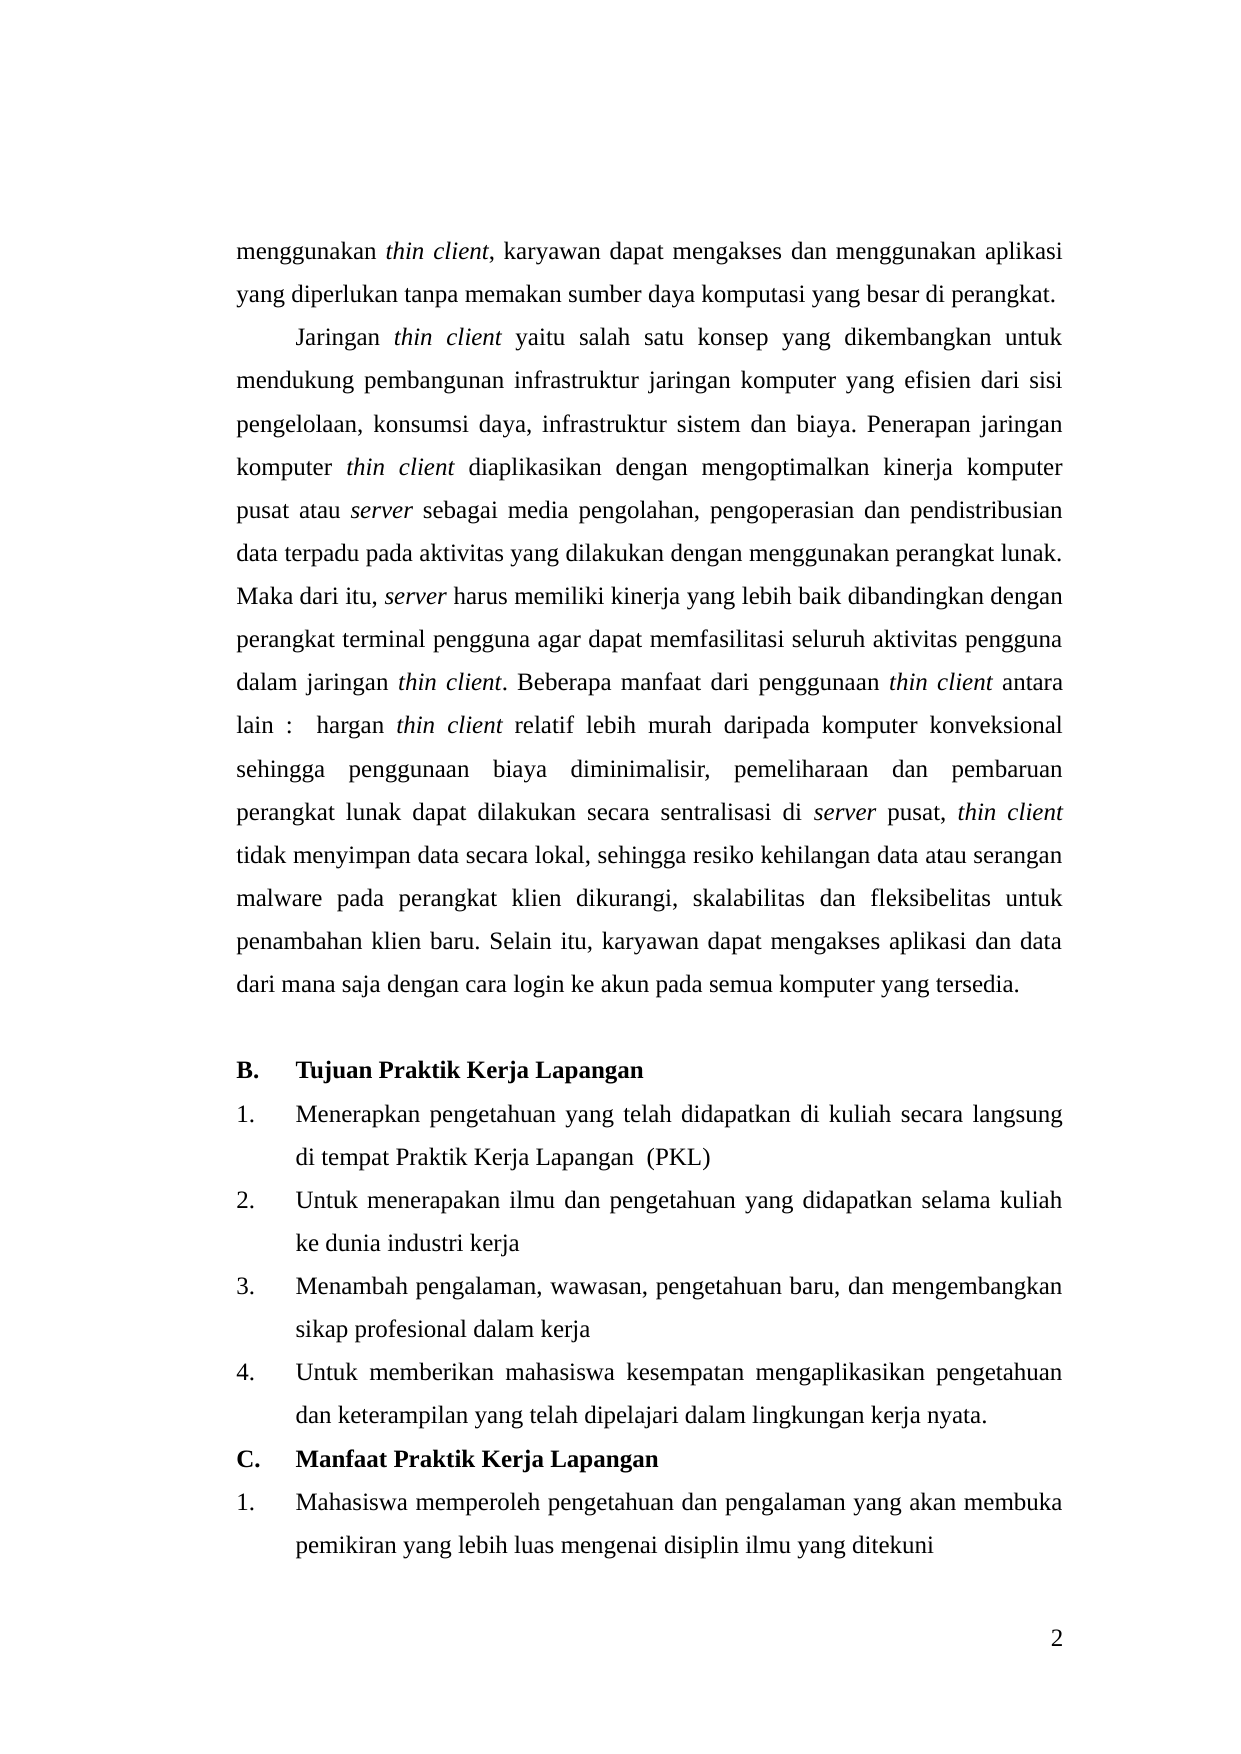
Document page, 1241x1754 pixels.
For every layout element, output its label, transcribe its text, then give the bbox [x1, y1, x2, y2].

text menggunakan thin client, karyawan dapat mengakses dan menggunakan aplikasi yang diperlukan tanpa memakan sumber daya komputasi yang besar di perangkat. [236, 236, 1063, 308]
list Tujuan Praktik Kerja Lapangan [236, 1056, 1063, 1084]
list Menambah pengalaman, wawasan, pengetahuan baru, dan mengembangkan sikap profesional dalam kerja [236, 1271, 1063, 1343]
list Untuk memberikan mahasiswa kesempatan mengaplikasikan pengetahuan dan keterampilan yang telah dipelajari dalam lingkungan kerja nyata. [236, 1357, 1063, 1429]
list Mahasiswa memperoleh pengetahuan dan pengalaman yang akan membuka pemikiran yang lebih luas mengenai disiplin ilmu yang ditekuni [236, 1487, 1063, 1559]
list Untuk menerapakan ilmu dan pengetahuan yang didapatkan selama kuliah ke dunia industri kerja [236, 1185, 1063, 1257]
list Menerapkan pengetahuan yang telah didapatkan di kuliah secara langsung di tempat Praktik Kerja Lapangan (PKL) [236, 1099, 1063, 1171]
text Jaringan thin client yaitu salah satu konsep yang dikembangkan untuk mendukung pembangunan infrastruktur jaringan komputer yang efisien dari sisi pengelolaan, konsumsi daya, infrastruktur sistem dan biaya. Penerapan jaringan komputer thin client diaplikasikan dengan mengoptimalkan kinerja komputer pusat atau server sebagai media pengolahan, pengoperasian dan pendistribusian data terpadu pada aktivitas yang dilakukan dengan menggunakan perangkat lunak. Maka dari itu, server harus memiliki kinerja yang lebih baik dibandingkan dengan perangkat terminal pengguna agar dapat memfasilitasi seluruh aktivitas pengguna dalam jaringan thin client. Beberapa manfaat dari penggunaan thin client antara lain : hargan thin client relatif lebih murah daripada komputer konveksional sehingga penggunaan biaya diminimalisir, pemeliharaan dan pembaruan perangkat lunak dapat dilakukan secara sentralisasi di server pusat, thin client tidak menyimpan data secara lokal, sehingga resiko kehilangan data atau serangan malware pada perangkat klien dikurangi, skalabilitas dan fleksibelitas untuk penambahan klien baru. Selain itu, karyawan dapat mengakses aplikasi dan data dari mana saja dengan cara login ke akun pada semua komputer yang tersedia. [236, 322, 1063, 998]
list Manfaat Praktik Kerja Lapangan [236, 1444, 1063, 1472]
